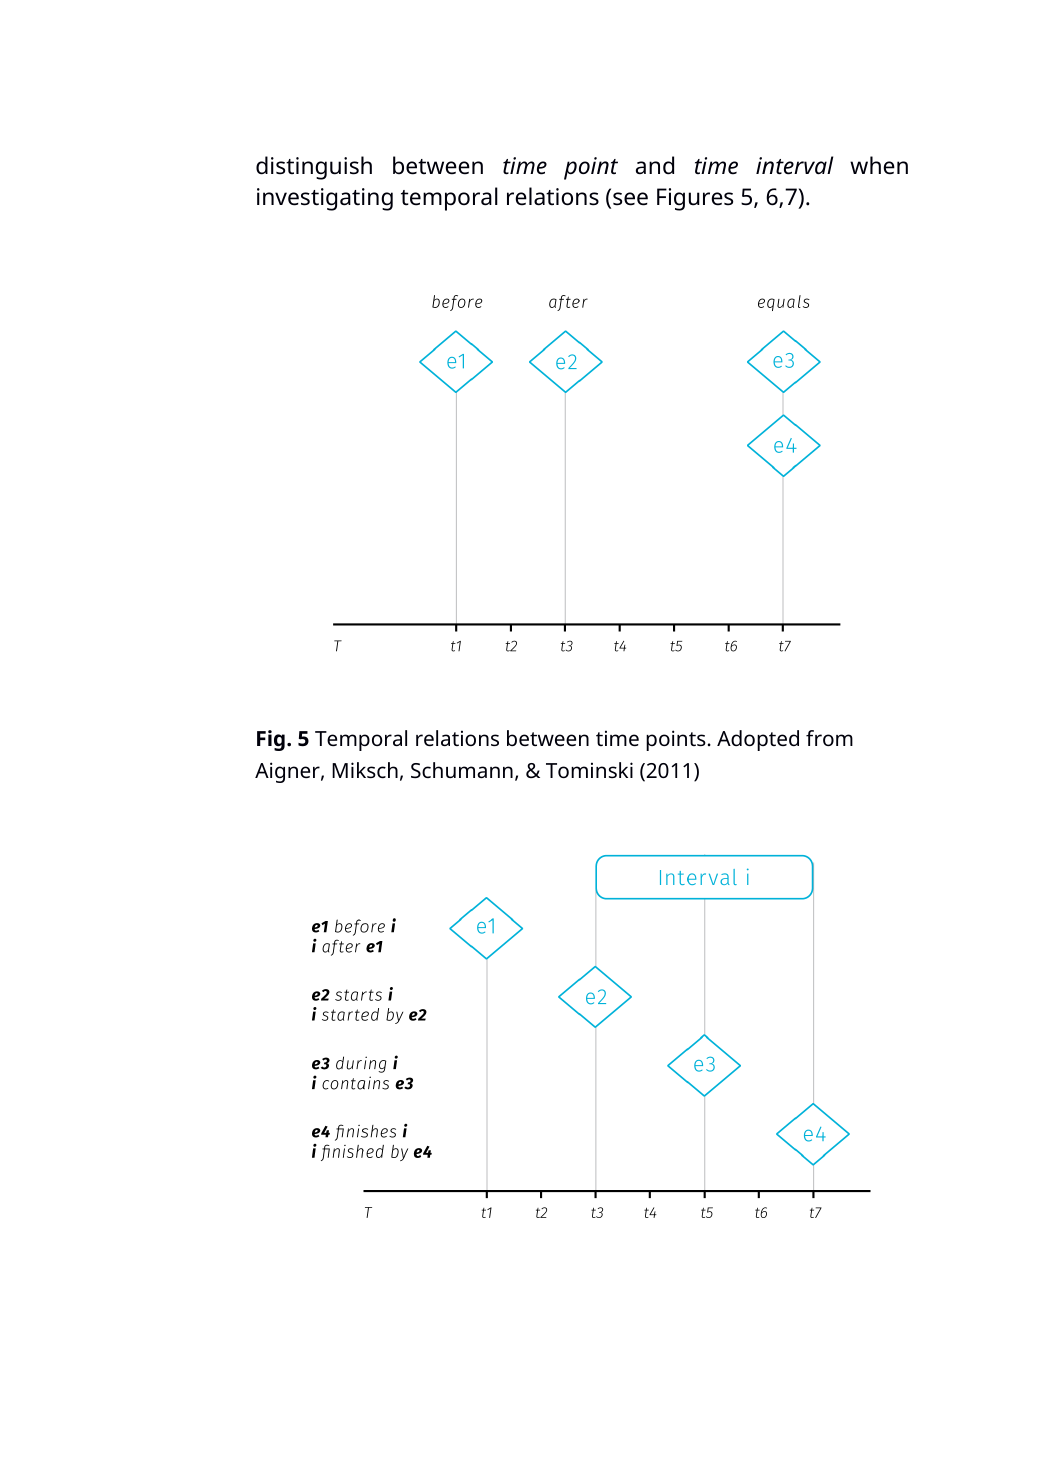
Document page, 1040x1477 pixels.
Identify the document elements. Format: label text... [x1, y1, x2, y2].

picture [255, 801, 904, 1273]
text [255, 150, 910, 212]
text Fig. 5 Temporal relations between time points. Adopted from Aigner, Miksch, Schumann, & Tominski (2011) [255, 724, 910, 785]
picture [255, 231, 904, 703]
